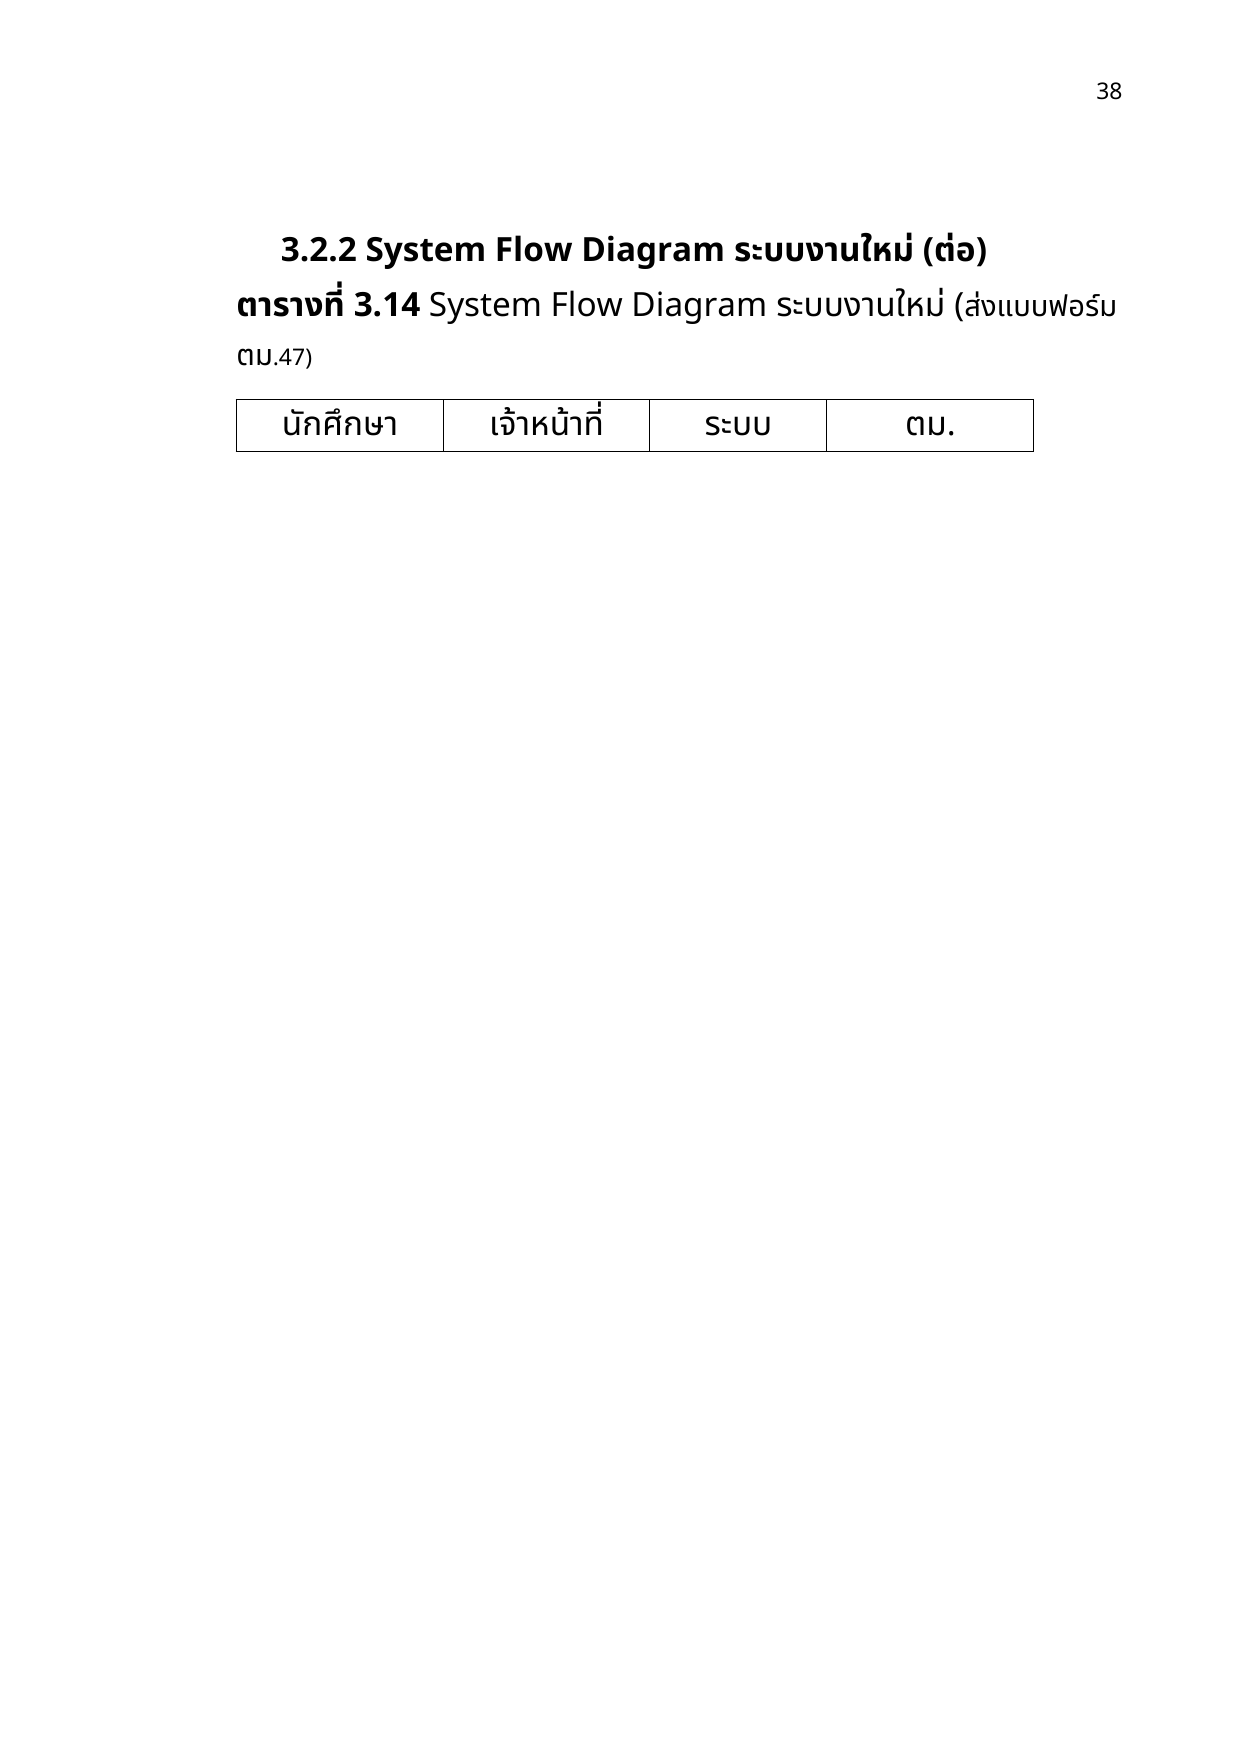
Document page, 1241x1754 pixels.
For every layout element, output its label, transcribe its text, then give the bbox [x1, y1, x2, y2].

text 3.2.2 System Flow Diagram ระบบงานใหม่ (ต่อ) [236, 226, 1122, 277]
table_header เจ้าหน้าที่ [444, 400, 649, 451]
table_header ระบบ [650, 400, 826, 451]
table_header นักศึกษา [237, 400, 443, 451]
table_header ตม. [827, 400, 1033, 451]
text ตารางที่ 3.14 System Flow Diagram ระบบงานใหม่ (ส่งแบบฟอร์ม ตม.47) [236, 281, 1122, 379]
